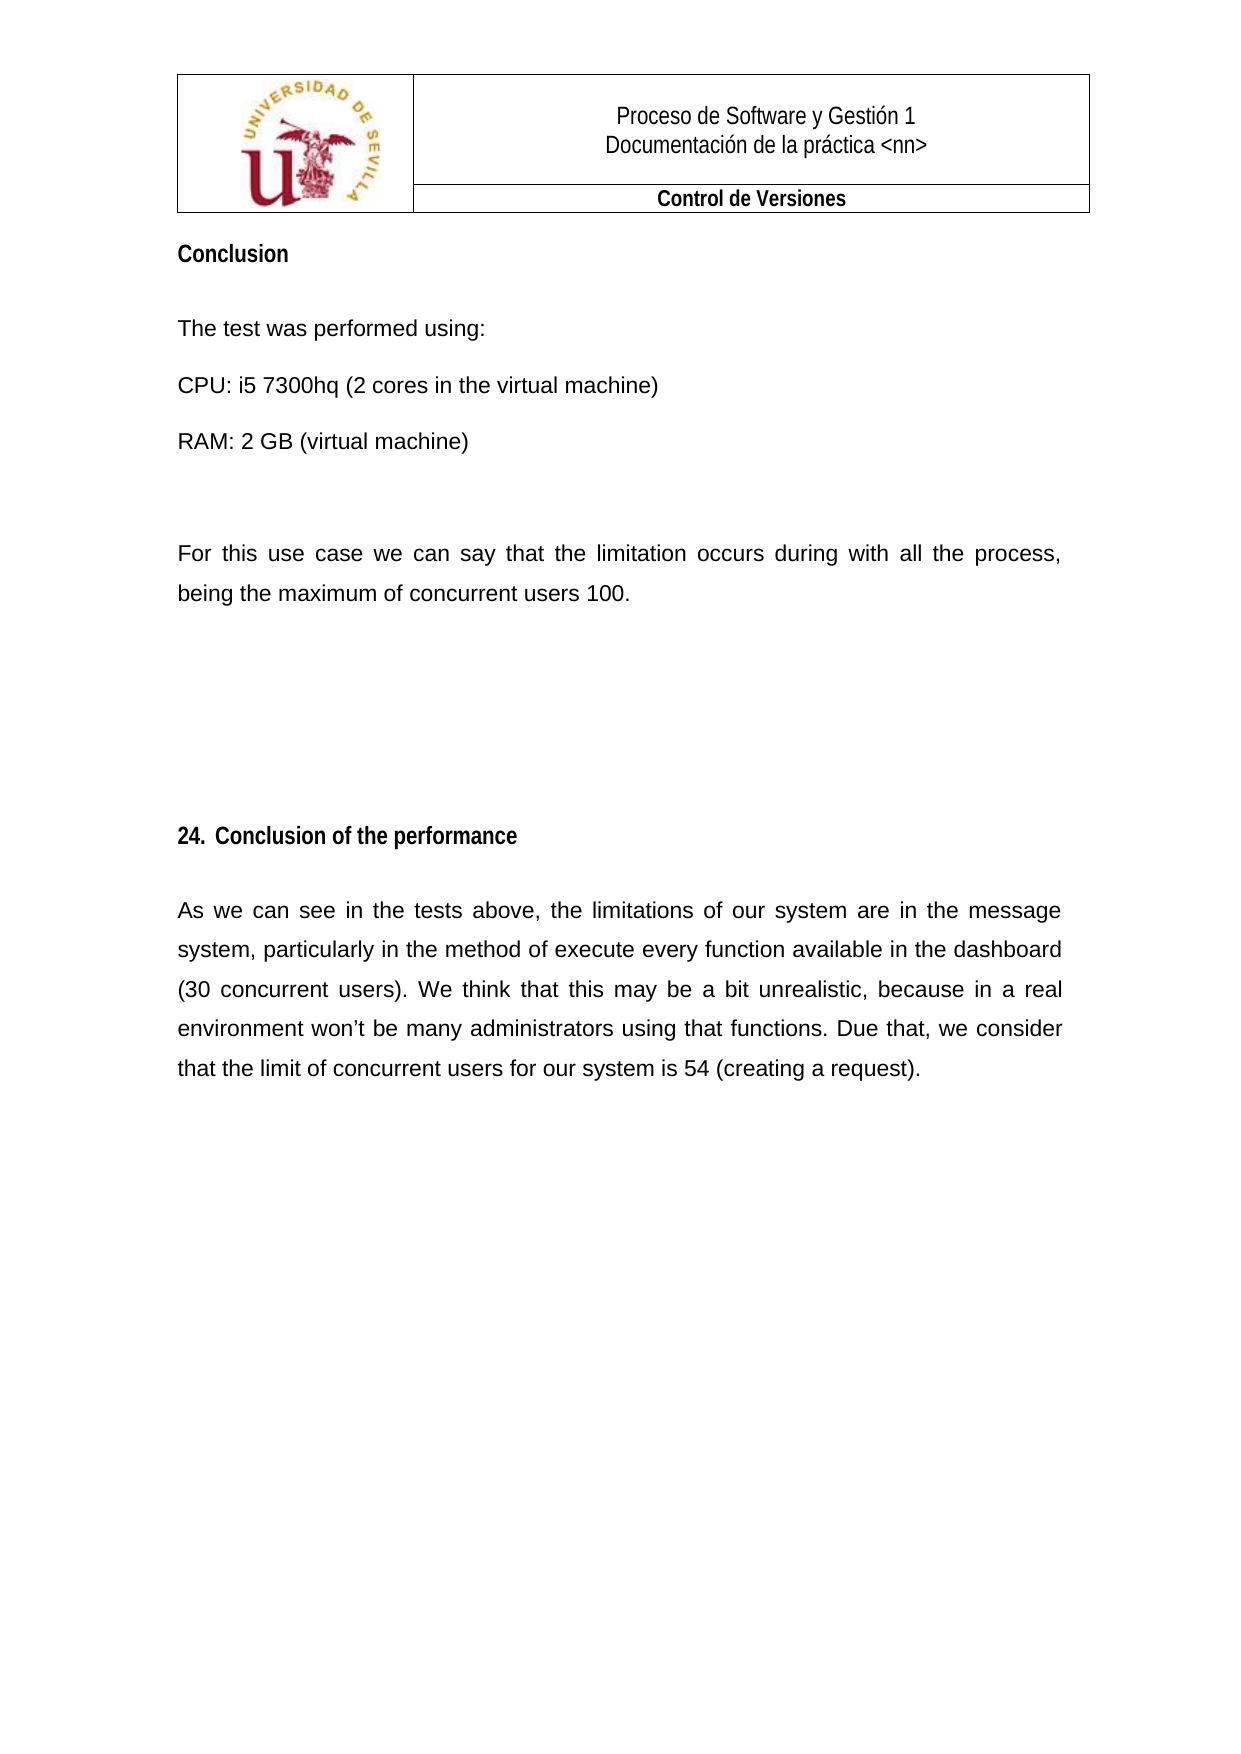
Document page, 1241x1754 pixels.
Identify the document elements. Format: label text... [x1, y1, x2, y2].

subtitle Conclusion [177, 239, 1063, 268]
picture [240, 79, 381, 208]
subtitle Conclusion of the performance [177, 821, 1063, 849]
text The test was performed using: [177, 315, 1063, 342]
text As we can see in the tests above, the limitations of our system are in the message system, particularly in the method of execute every function available in the dashboard (30 concurrent users). We think that this may be a bit unrealistic, because in a real environment won’t be many administrators using that functions. Due that, we consider that the limit of concurrent users for our system is 54 (creating a request). [177, 897, 1063, 1081]
text CPU: i5 7300hq (2 cores in the virtual machine) [177, 372, 1063, 398]
text For this use case we can say that the limitation occurs during with all the process, being the maximum of concurrent users 100. [177, 540, 1063, 606]
text RAM: 2 GB (virtual machine) [177, 428, 1063, 454]
